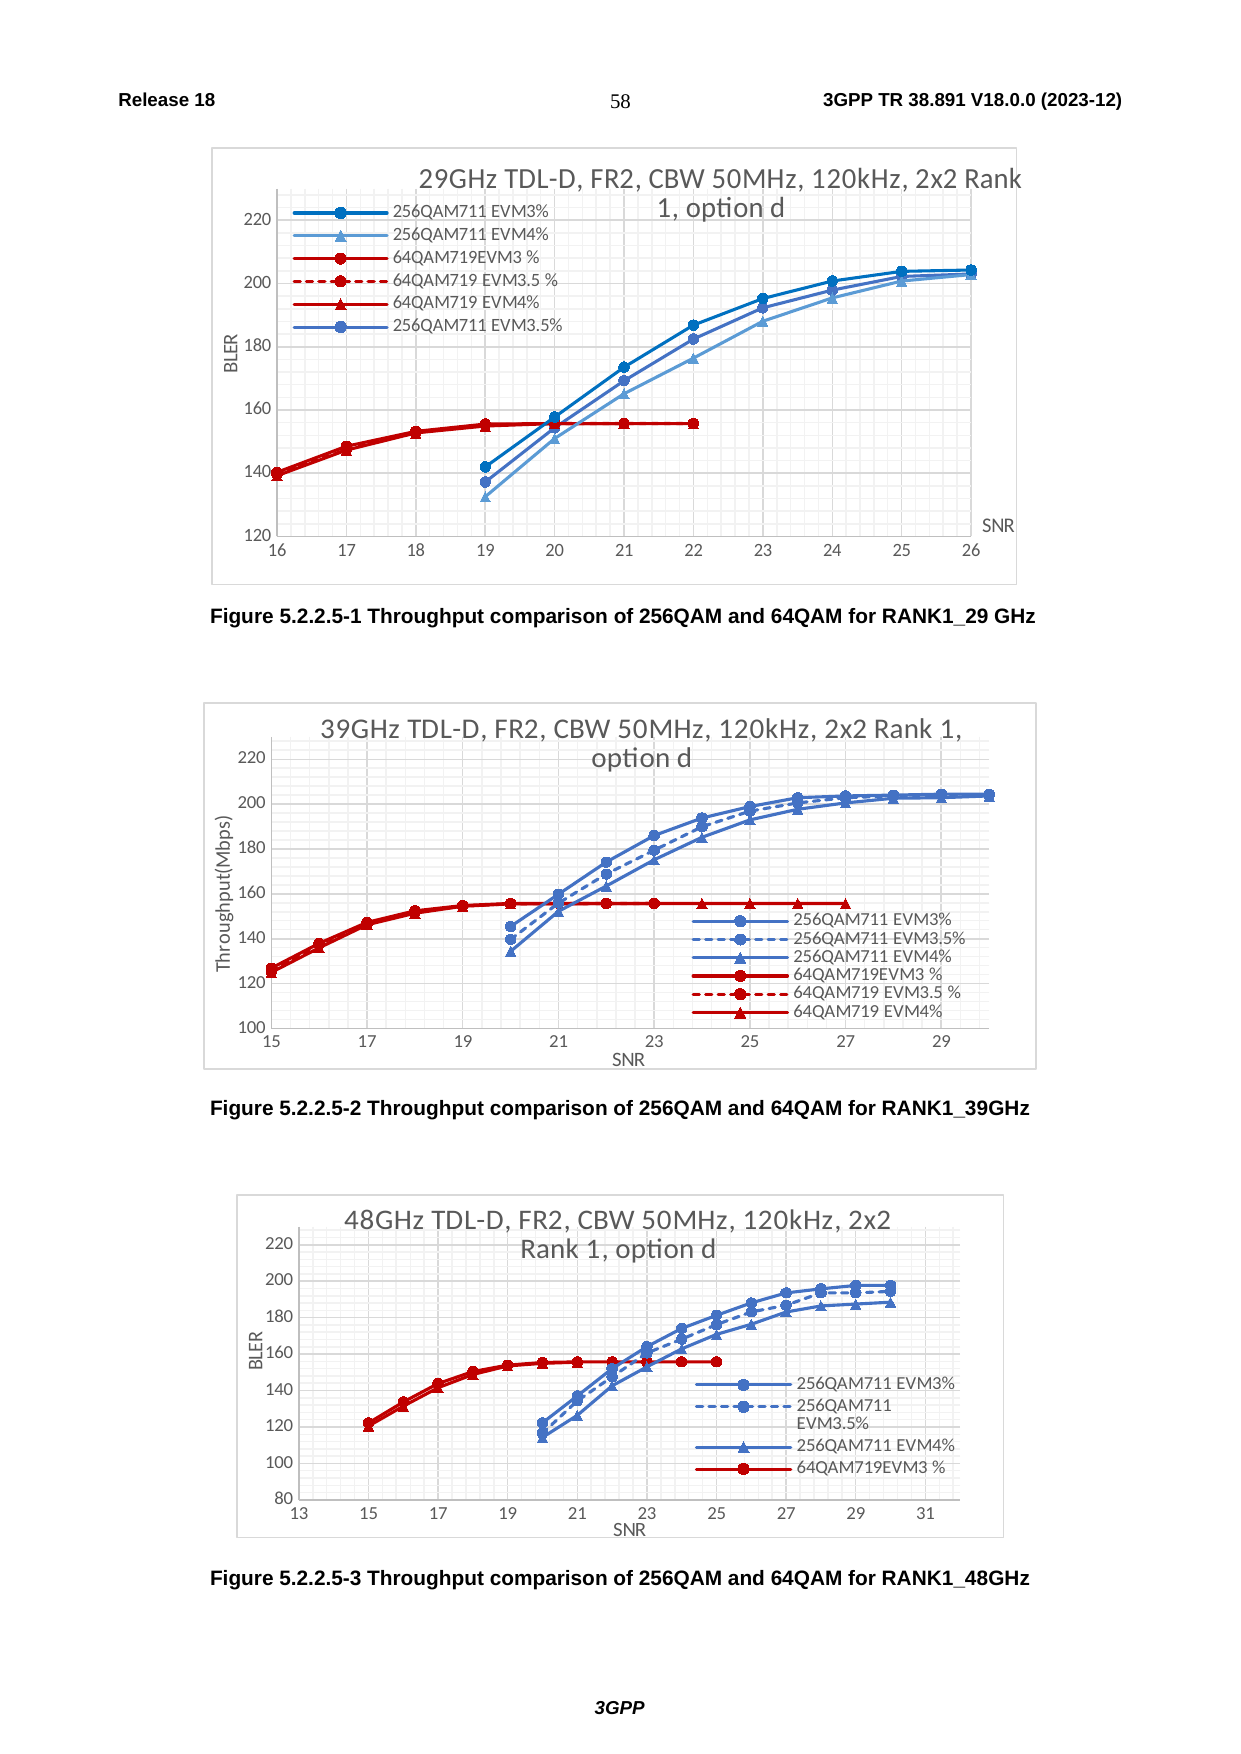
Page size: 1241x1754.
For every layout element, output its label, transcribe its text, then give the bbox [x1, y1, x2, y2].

text Figure 5.2.2.5-3 Throughput comparison of 256QAM and 64QAM for RANK1_48GHz [118, 1566, 1122, 1590]
text Figure 5.2.2.5-1 Throughput comparison of 256QAM and 64QAM for RANK1_29 GHz [118, 604, 1122, 628]
text Figure 5.2.2.5-2 Throughput comparison of 256QAM and 64QAM for RANK1_39GHz [118, 1096, 1122, 1120]
